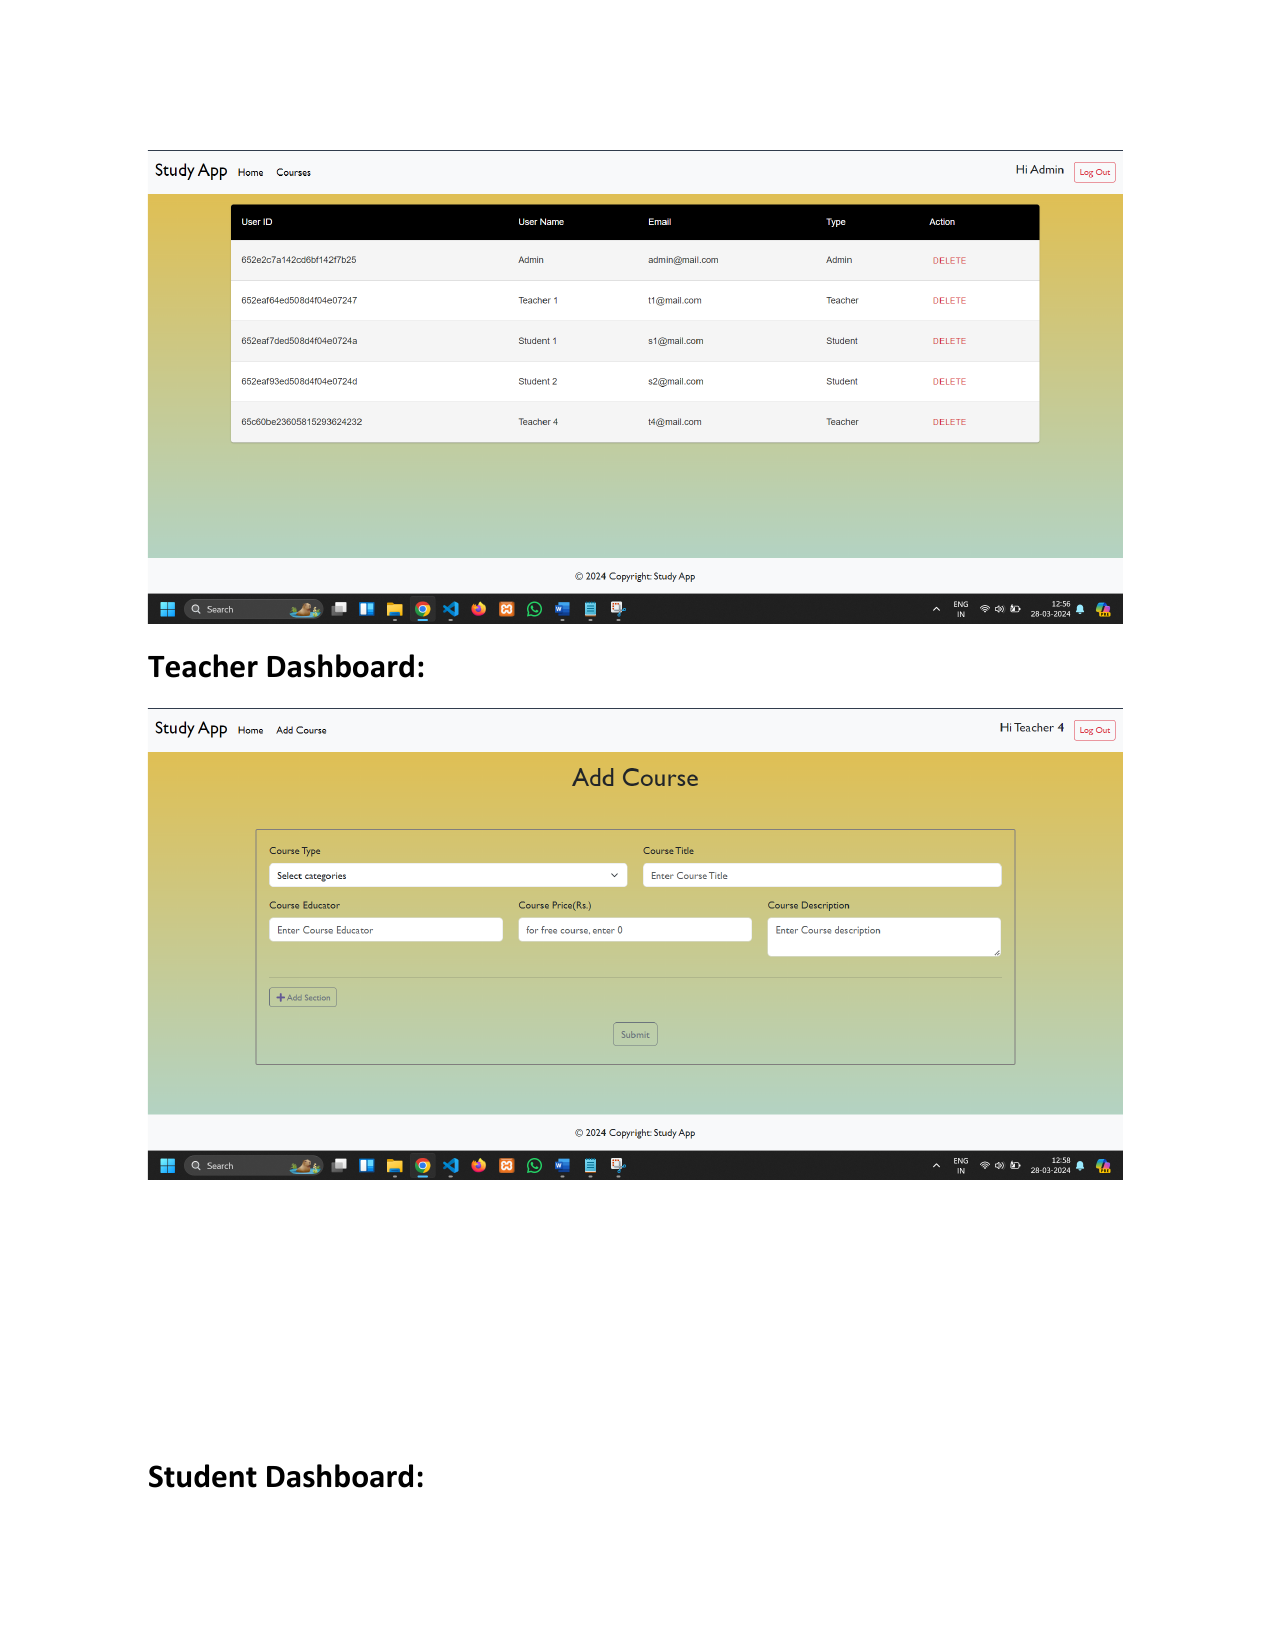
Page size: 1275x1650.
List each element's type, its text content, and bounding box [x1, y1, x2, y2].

text Teacher Dashboard: [148, 644, 1127, 685]
picture [147, 708, 1123, 1180]
picture [147, 150, 1123, 624]
text Student Dashboard: [148, 1455, 1127, 1496]
